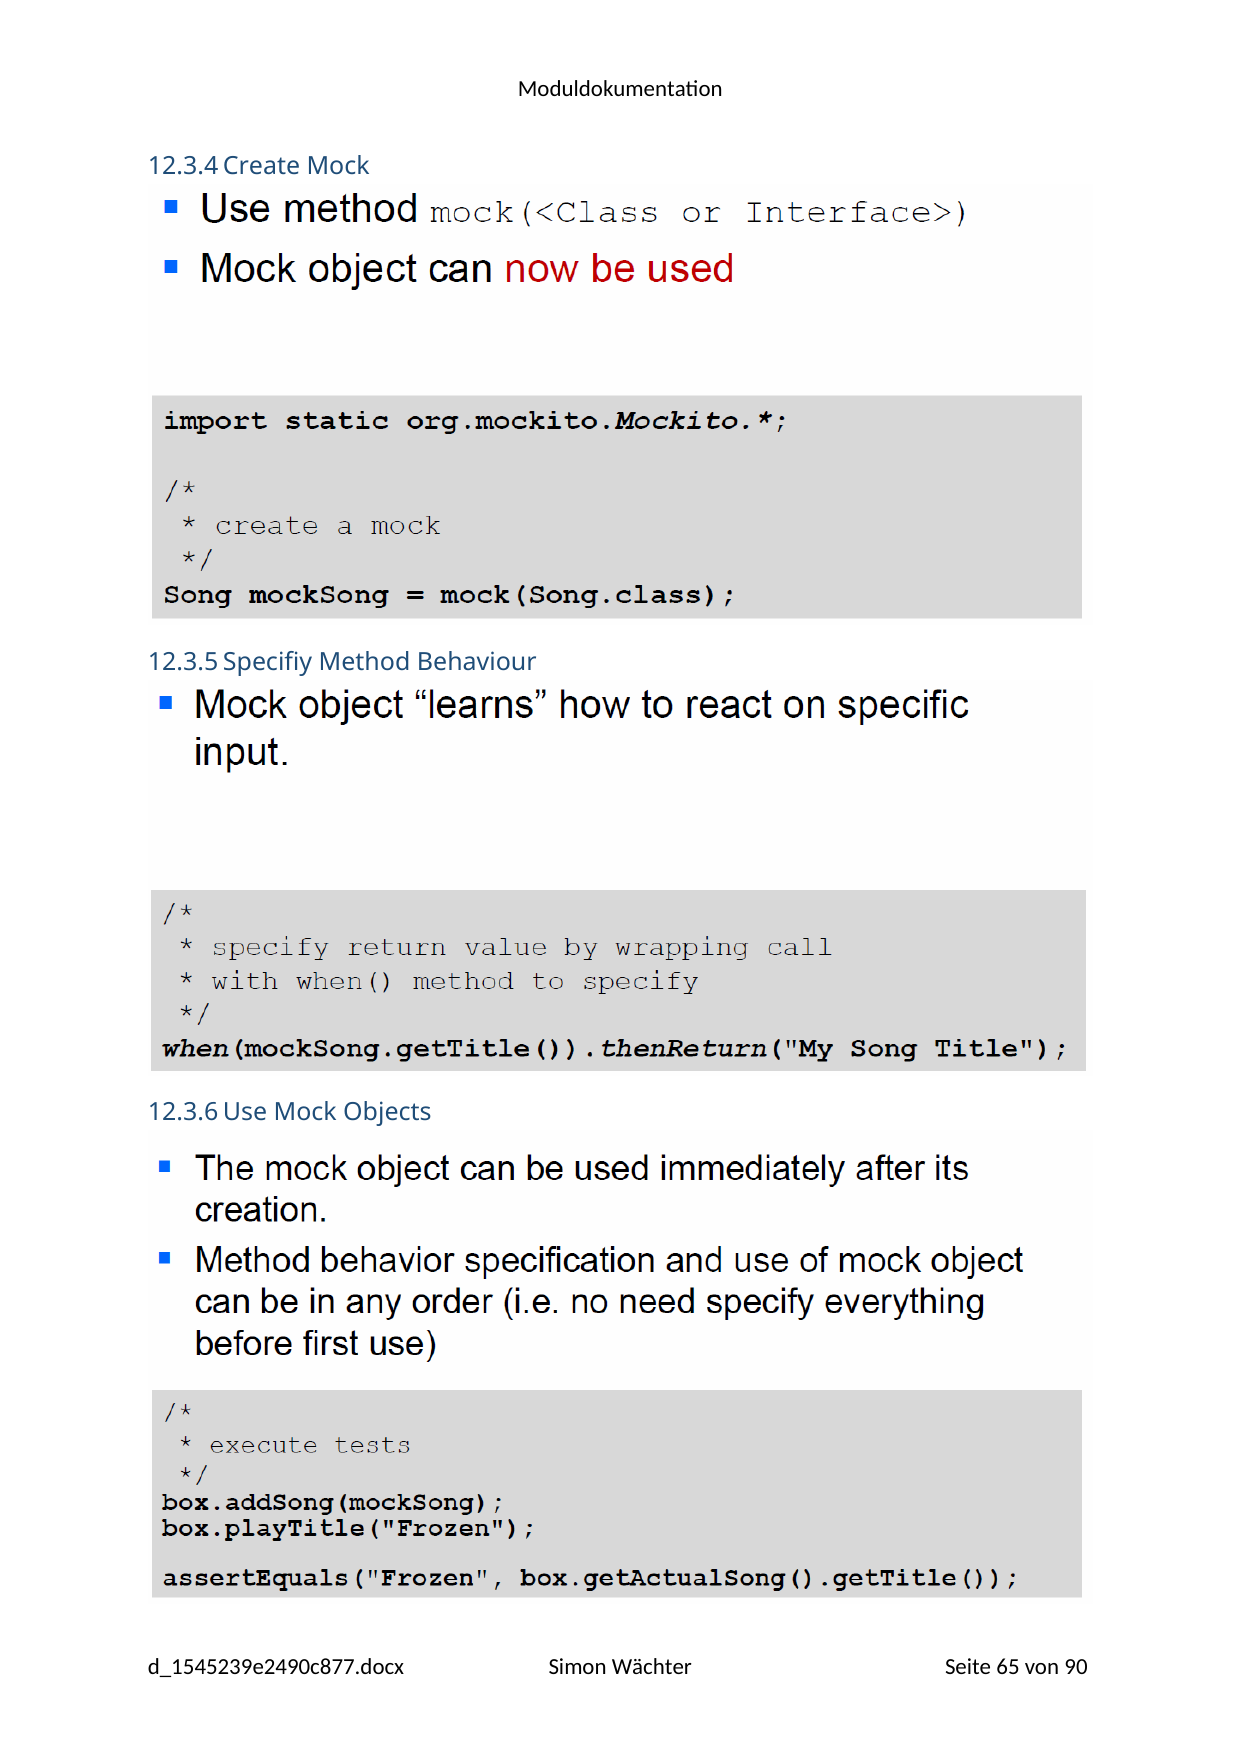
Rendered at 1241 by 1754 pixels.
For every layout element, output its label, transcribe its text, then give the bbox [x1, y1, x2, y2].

picture [147, 184, 1093, 625]
subtitle Specifiy Method Behaviour [148, 644, 1093, 678]
subtitle Create Mock [148, 148, 1093, 182]
subtitle Use Mock Objects [148, 1094, 1093, 1128]
picture [147, 1130, 1093, 1604]
picture [147, 680, 1093, 1076]
